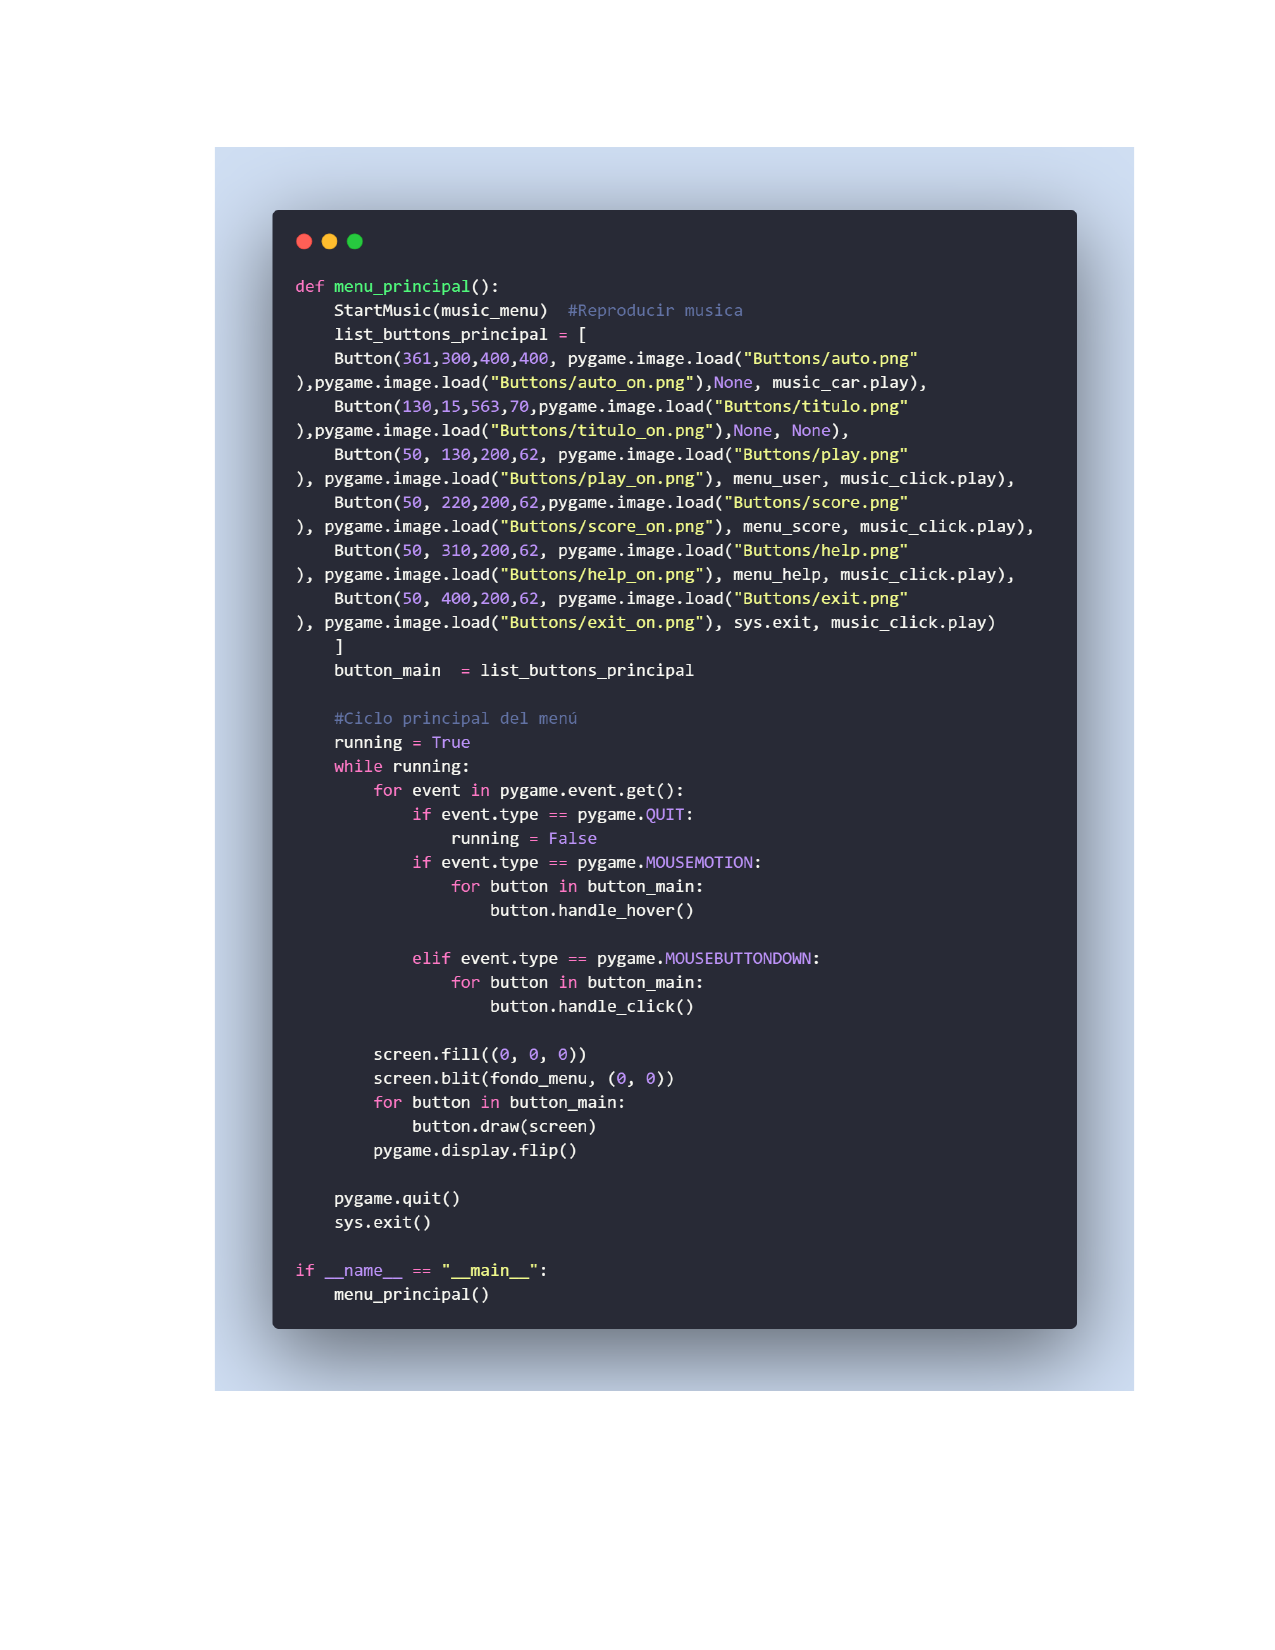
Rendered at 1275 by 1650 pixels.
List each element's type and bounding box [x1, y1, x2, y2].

picture [214, 147, 1135, 1391]
